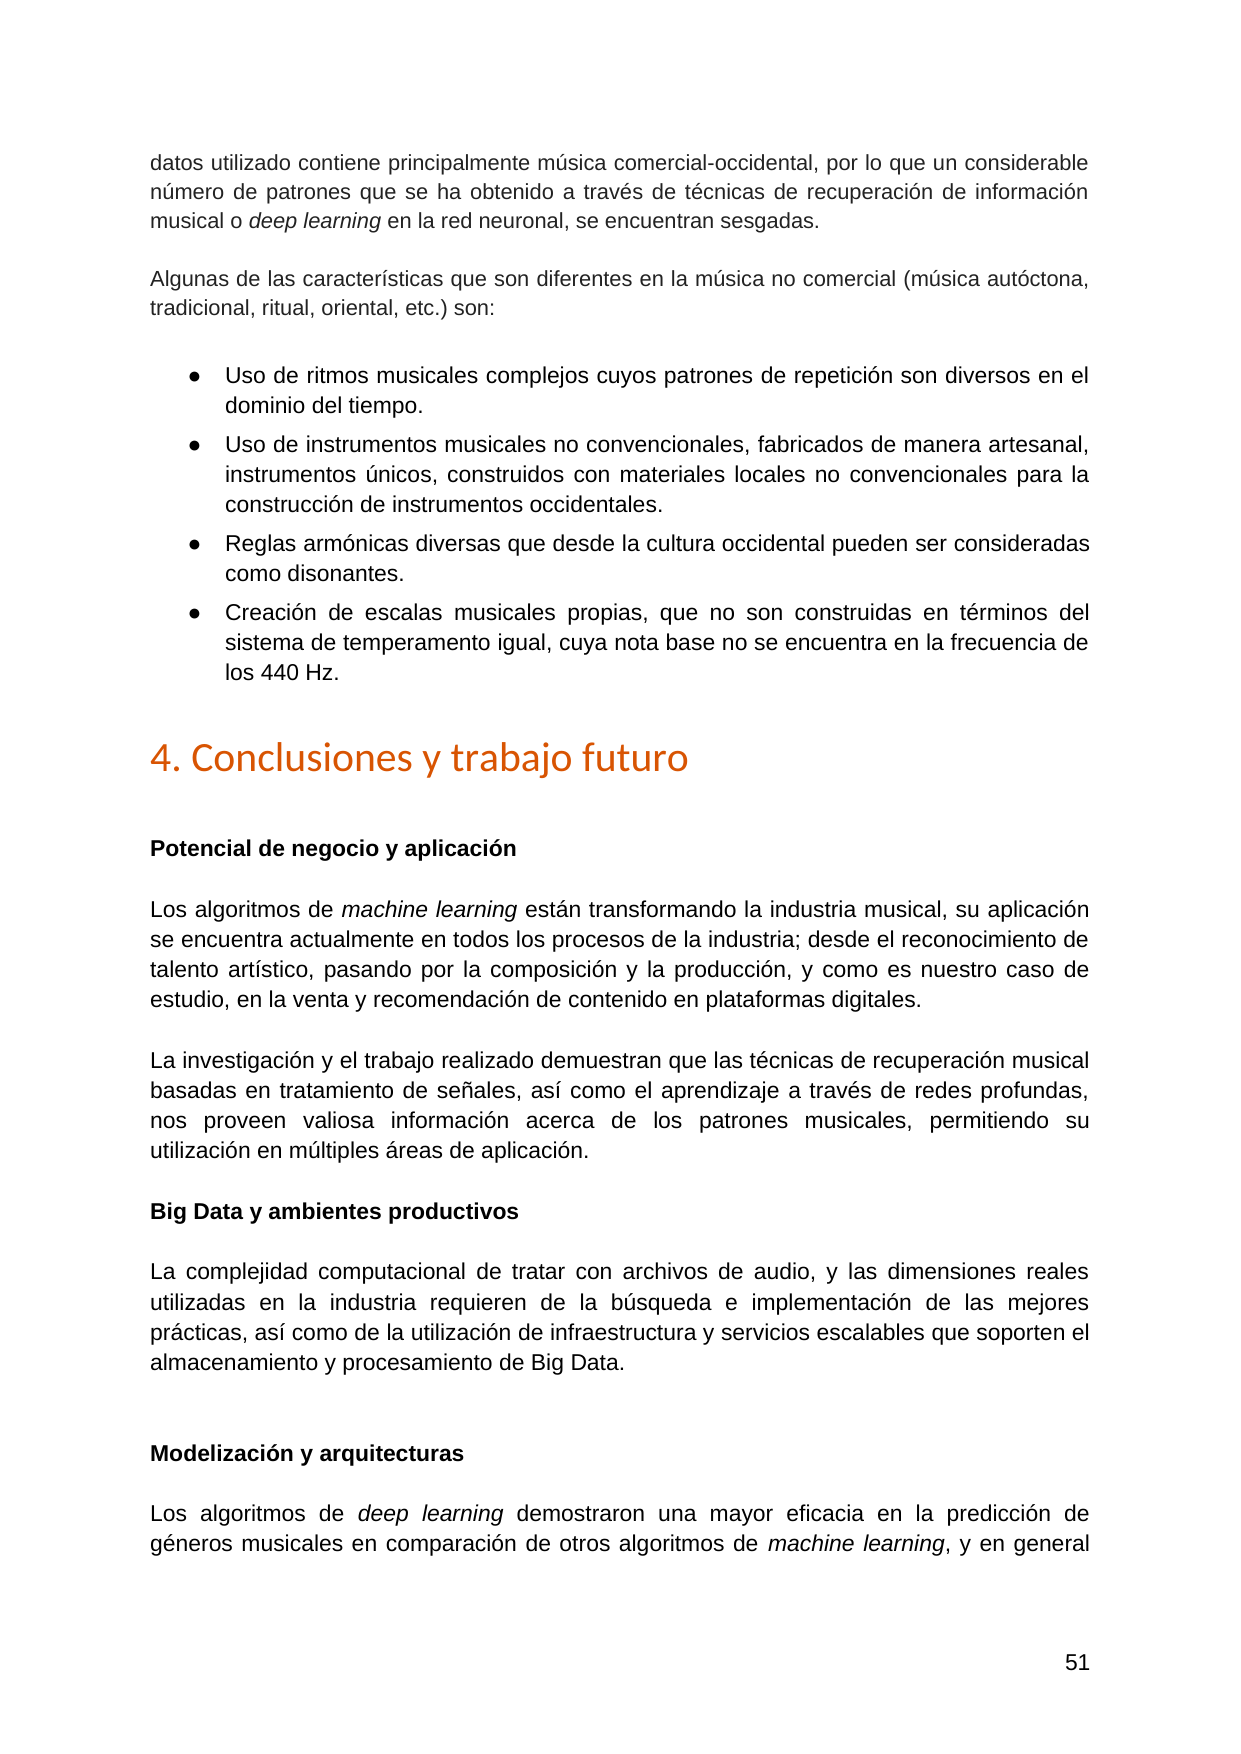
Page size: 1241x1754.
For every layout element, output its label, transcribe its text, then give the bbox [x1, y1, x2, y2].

list Reglas armónicas diversas que desde la cultura occidental pueden ser consideradas como disonantes. [187, 530, 1090, 587]
text Los algoritmos de machine learning están transformando la industria musical, su aplicación se encuentra actualmente en todos los procesos de la industria; desde el reconocimiento de talento artístico, pasando por la composición y la producción, y como es nuestro caso de estudio, en la venta y recomendación de contenido en plataformas digitales. [150, 896, 1090, 1013]
text Big Data y ambientes productivos [150, 1198, 1090, 1224]
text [150, 150, 1090, 233]
text La complejidad computacional de tratar con archivos de audio, y las dimensiones reales utilizadas en la industria requieren de la búsqueda e implementación de las mejores prácticas, así como de la utilización de infraestructura y servicios escalables que soporten el almacenamiento y procesamiento de Big Data. [150, 1258, 1090, 1375]
subtitle Conclusiones y trabajo futuro [150, 731, 1090, 782]
list Uso de instrumentos musicales no convencionales, fabricados de manera artesanal, instrumentos únicos, construidos con materiales locales no convencionales para la construcción de instrumentos occidentales. [187, 431, 1090, 518]
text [150, 1500, 1090, 1556]
text Algunas de las características que son diferentes en la música no comercial (música autóctona, tradicional, ritual, oriental, etc.) son: [150, 266, 1090, 320]
text La investigación y el trabajo realizado demuestran que las técnicas de recuperación musical basadas en tratamiento de señales, así como el aprendizaje a través de redes profundas, nos proveen valiosa información acerca de los patrones musicales, permitiendo su utilización en múltiples áreas de aplicación. [150, 1047, 1090, 1164]
list Creación de escalas musicales propias, que no son construidas en términos del sistema de temperamento igual, cuya nota base no se encuentra en la frecuencia de los 440 Hz. [187, 599, 1090, 686]
text Potencial de negocio y aplicación [150, 835, 1090, 862]
list Uso de ritmos musicales complejos cuyos patrones de repetición son diversos en el dominio del tiempo. [187, 362, 1090, 419]
text Modelización y arquitecturas [150, 1439, 1090, 1466]
